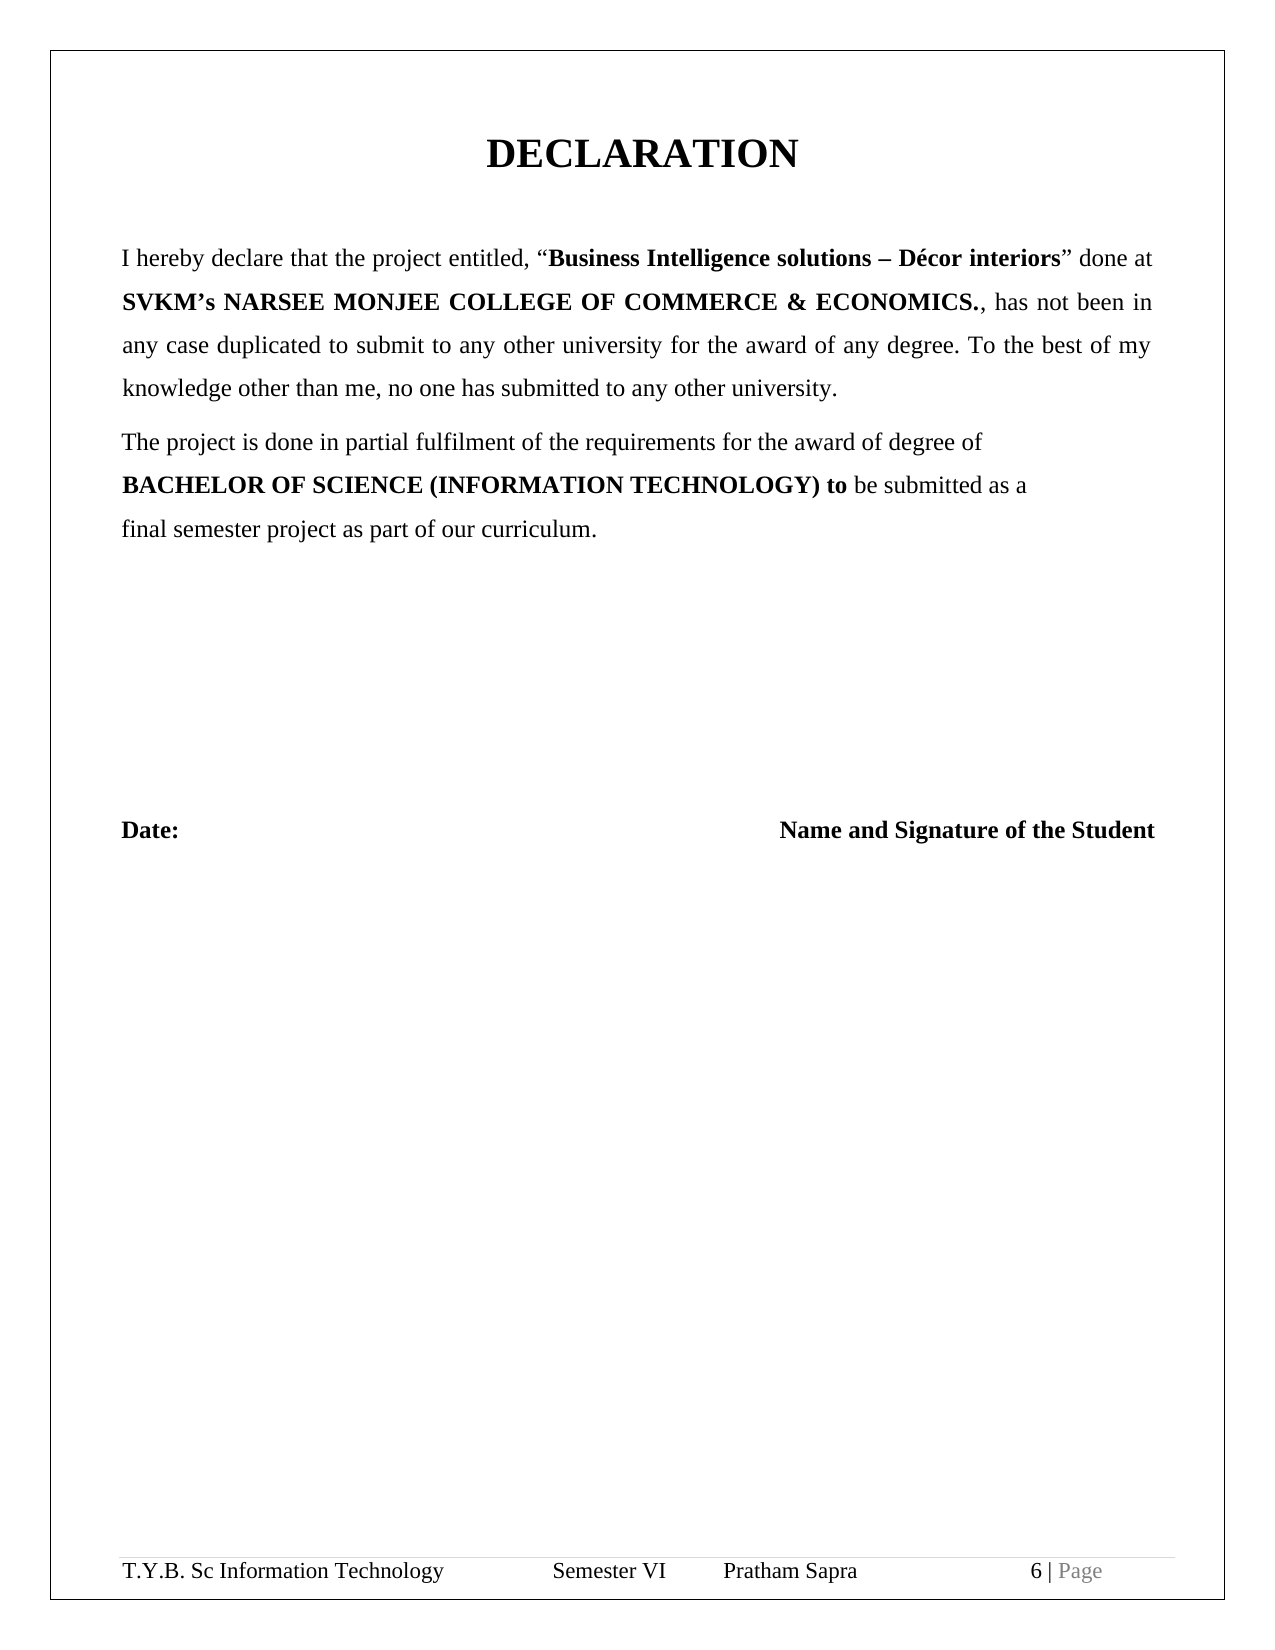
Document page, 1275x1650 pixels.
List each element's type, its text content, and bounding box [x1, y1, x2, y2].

text The project is done in partial fulfilment of the requirements for the award of degree of [121, 427, 1163, 456]
text DECLARATION [122, 128, 1163, 176]
text BACHELOR OF SCIENCE (INFORMATION TECHNOLOGY) to be submitted as a [122, 471, 1163, 499]
text I hereby declare that the project entitled, “Business Intelligence solutions – Décor interiors” done at SVKM’s NARSEE MONJEE COLLEGE OF COMMERCE & ECONOMICS., has not been in any case duplicated to submit to any other university for the award of any degree. To the best of my knowledge other than me, no one has submitted to any other university. [121, 243, 1152, 402]
text final semester project as part of our curriculum. [121, 514, 1163, 542]
text Date: Name and Signature of the Student [121, 816, 1163, 844]
